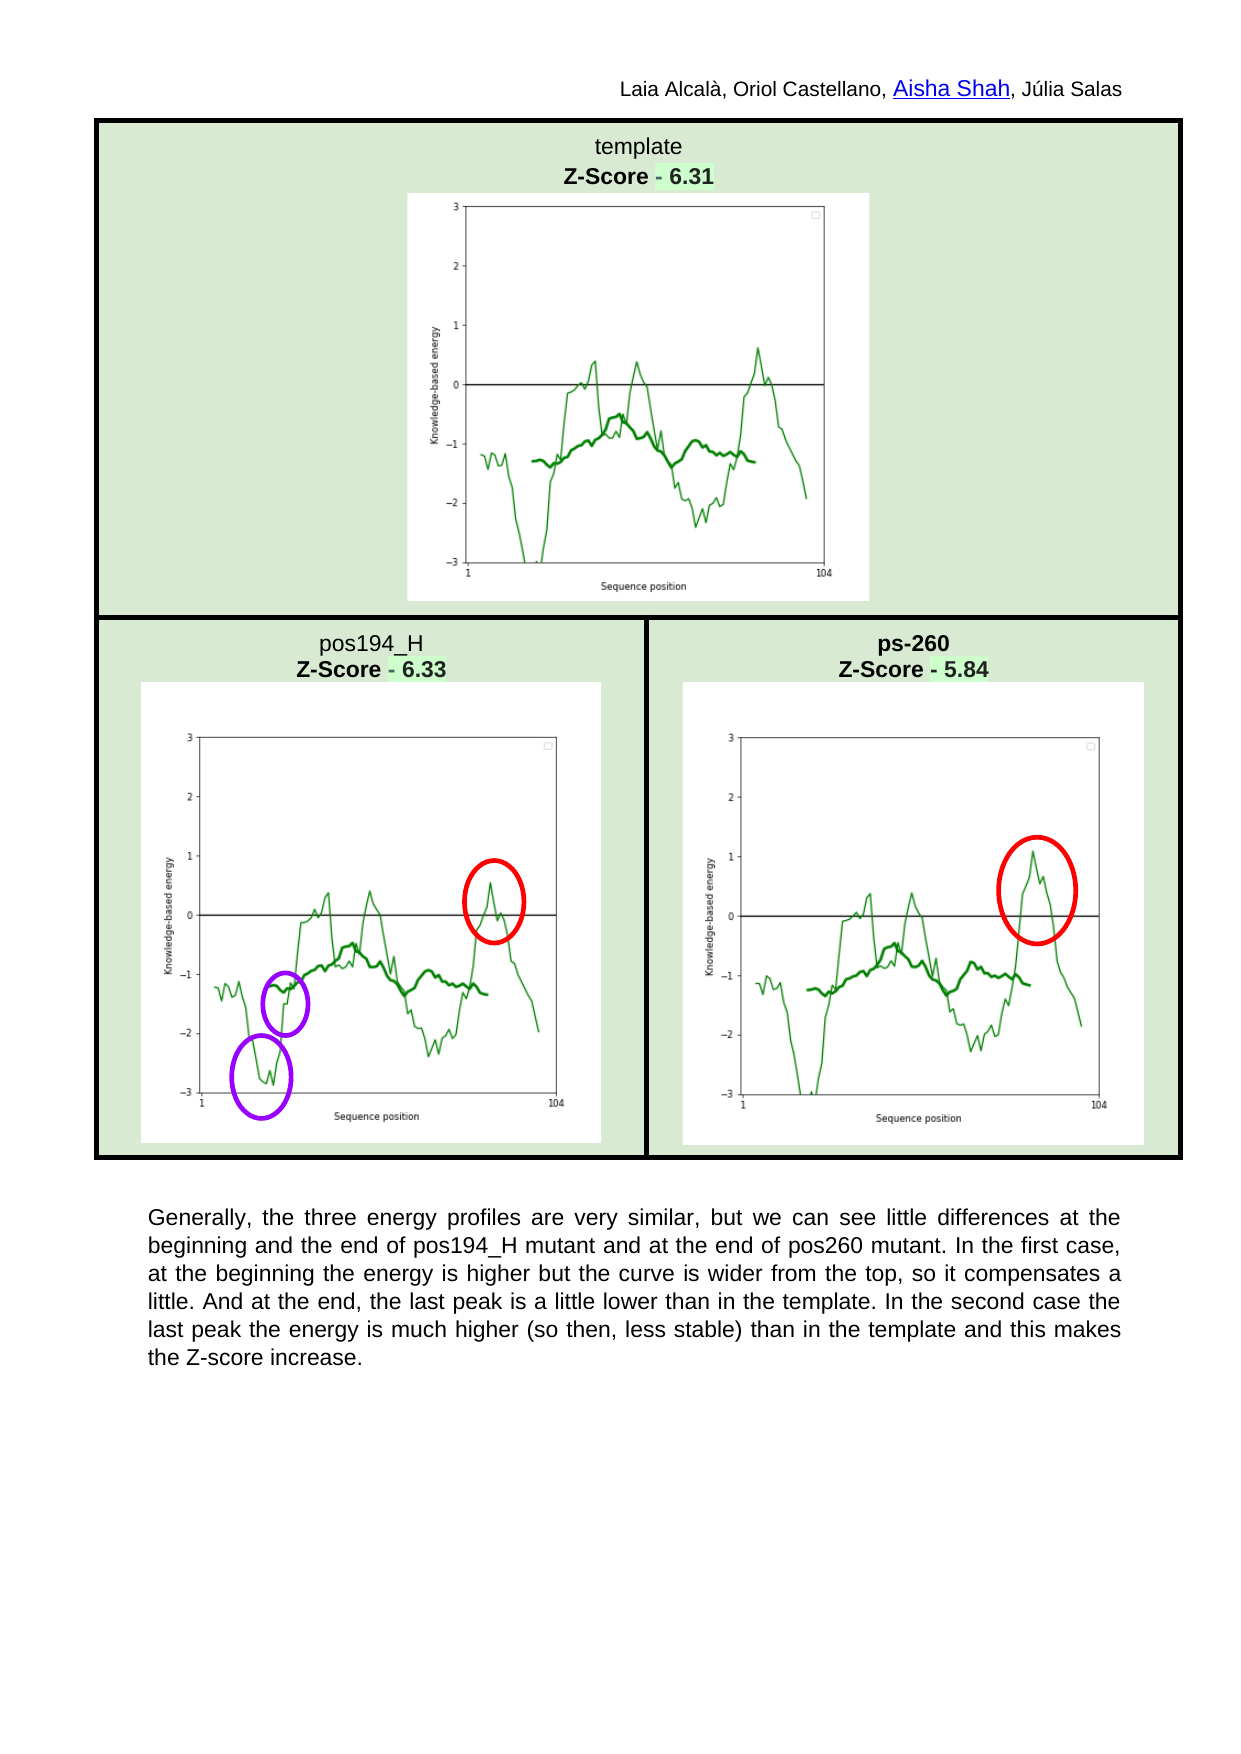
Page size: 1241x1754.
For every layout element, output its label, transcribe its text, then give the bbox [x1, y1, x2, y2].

picture [407, 193, 870, 601]
table_cell pos194_H Z-Score - 6.33 [99, 620, 644, 1155]
table_cell ps-260 Z-Score - 5.84 [649, 620, 1178, 1155]
picture [141, 682, 602, 1143]
text Generally, the three energy profiles are very similar, but we can see little differences at the beginning and the end of pos194_H mutant and at the end of pos260 mutant. In the first case, at the beginning the energy is higher but the curve is wider from the top, so it compensates a little. And at the end, the last peak is a little lower than in the template. In the second case the last peak the energy is much higher (so then, less stable) than in the template and this makes the Z-score increase. [148, 1204, 1122, 1370]
picture [682, 682, 1145, 1145]
table_header template Z-Score - 6.31 [99, 123, 1178, 615]
